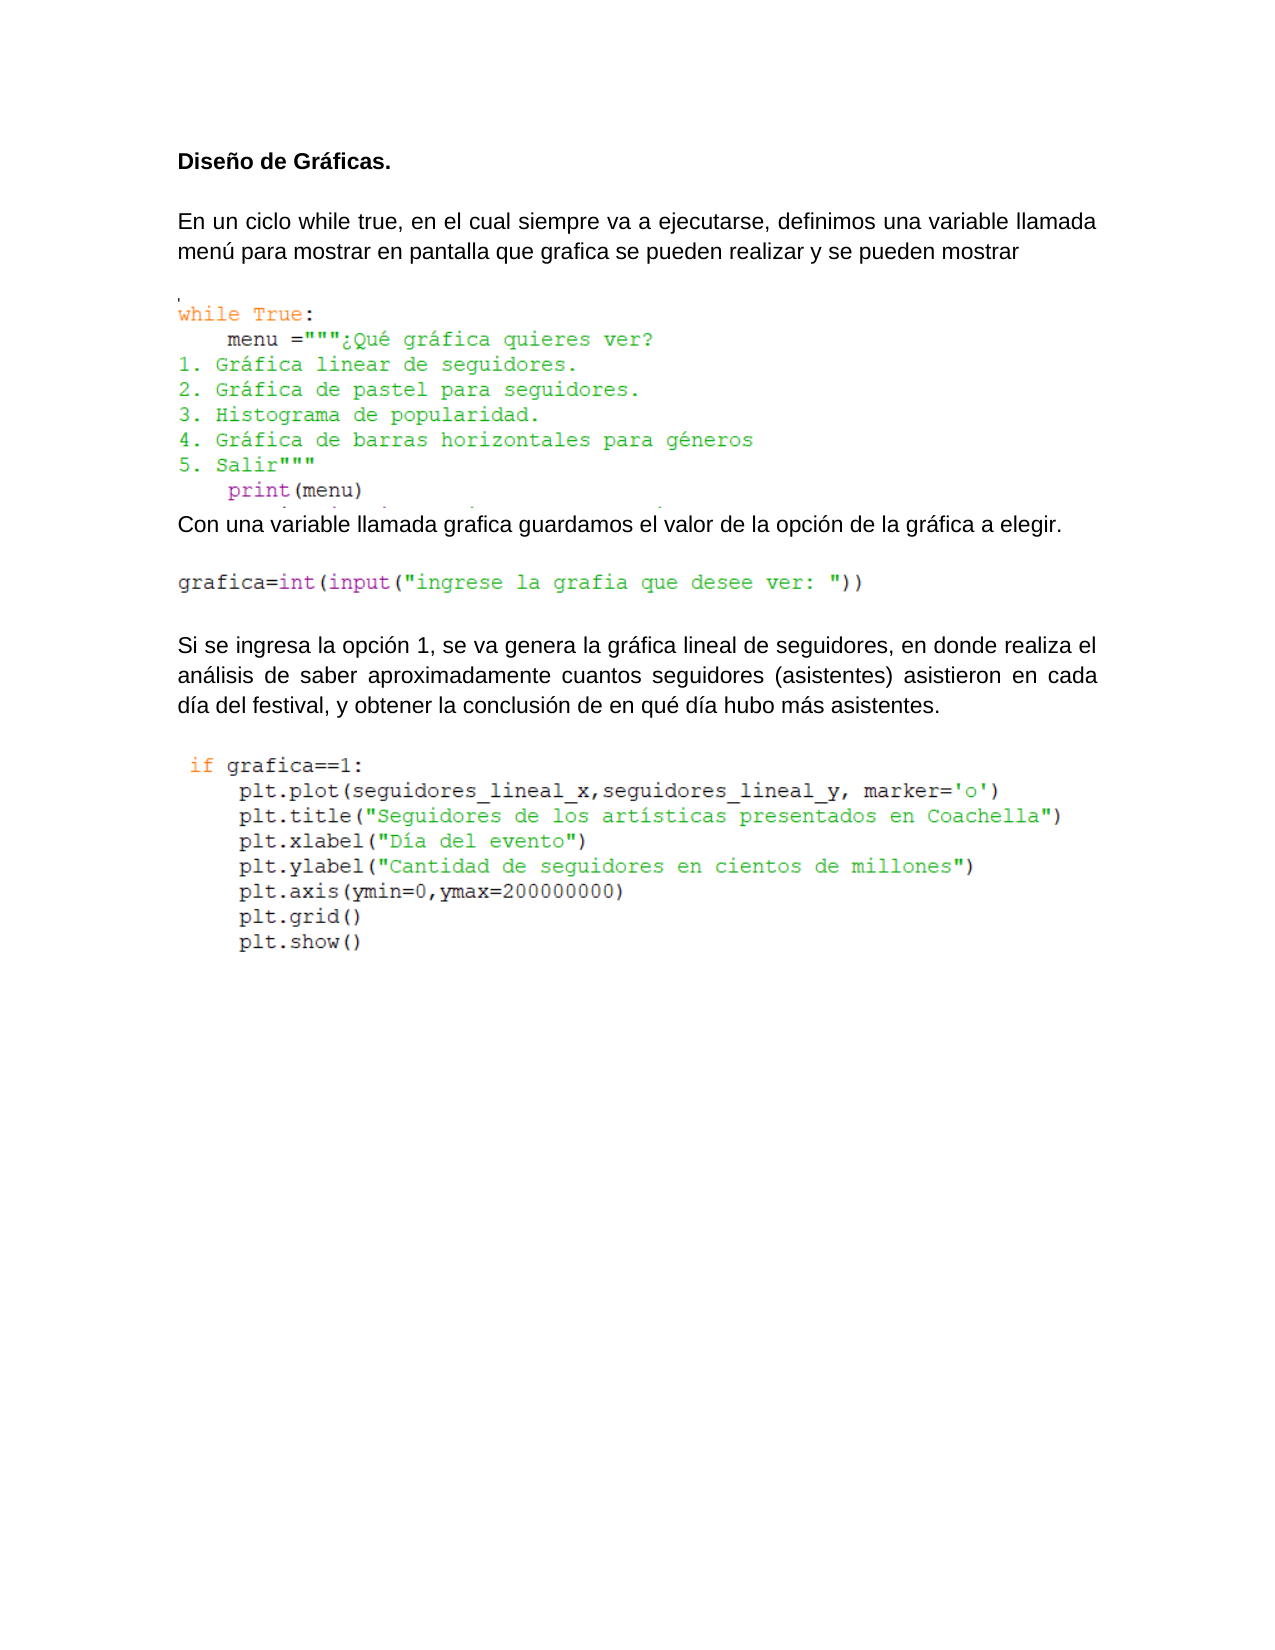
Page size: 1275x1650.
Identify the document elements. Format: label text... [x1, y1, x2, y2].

text En un ciclo while true, en el cual siempre va a ejecutarse, definimos una variable llamada menú para mostrar en pantalla que grafica se pueden realizar y se pueden mostrar [177, 208, 1098, 264]
text Si se ingresa la opción 1, se va genera la gráfica lineal de seguidores, en donde realiza el análisis de saber aproximadamente cuantos seguidores (asistentes) asistieron en cada día del festival, y obtener la conclusión de en qué día hubo más asistentes. [177, 632, 1098, 719]
text Con una variable llamada grafica guardamos el valor de la opción de la gráfica a elegir. [177, 511, 1098, 538]
text Diseño de Gráficas. [177, 148, 1098, 174]
